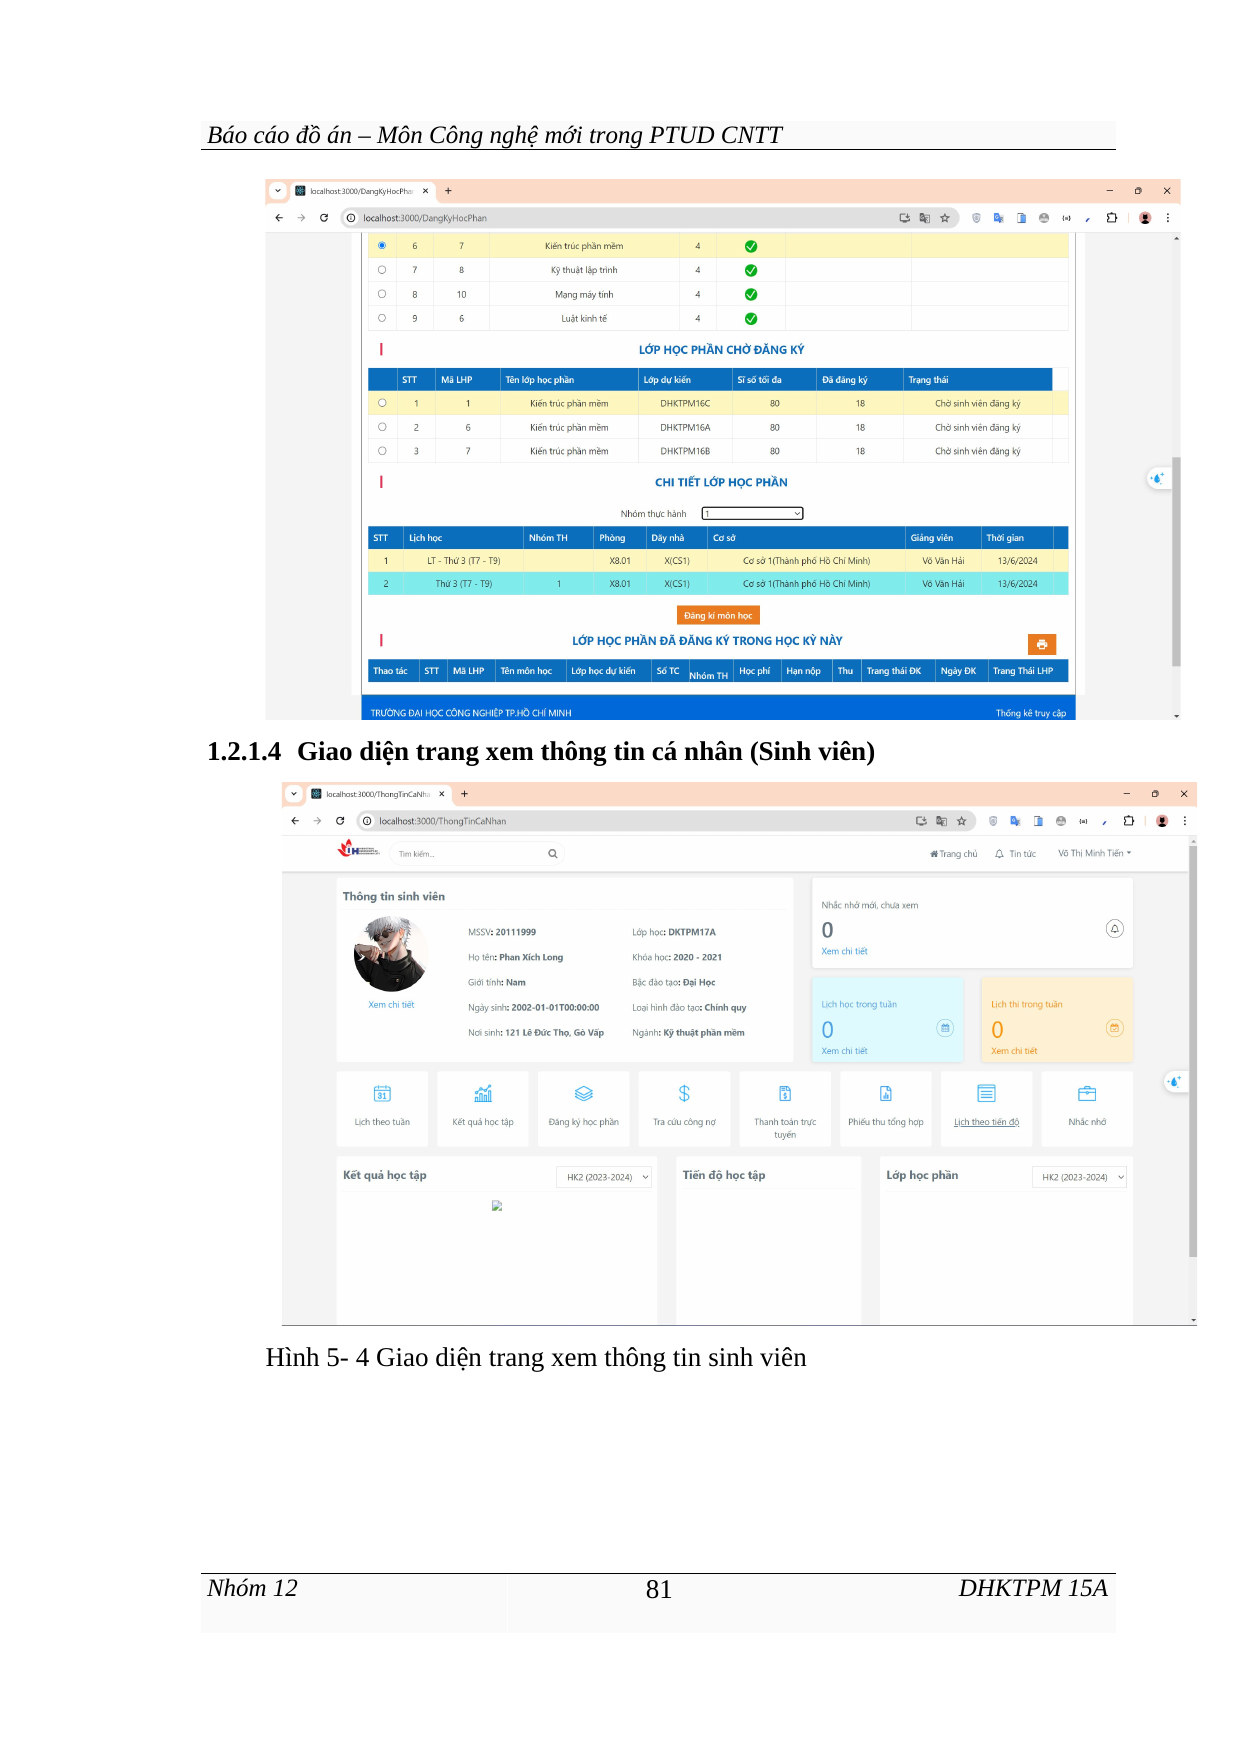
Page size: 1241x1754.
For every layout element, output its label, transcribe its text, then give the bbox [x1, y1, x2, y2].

subtitle Giao diện trang xem thông tin cá nhân (Sinh viên) [207, 735, 1122, 767]
picture [281, 782, 1198, 1326]
picture [265, 179, 1181, 720]
text Hình 5- 4 Giao diện trang xem thông tin sinh viên [207, 1341, 1122, 1372]
